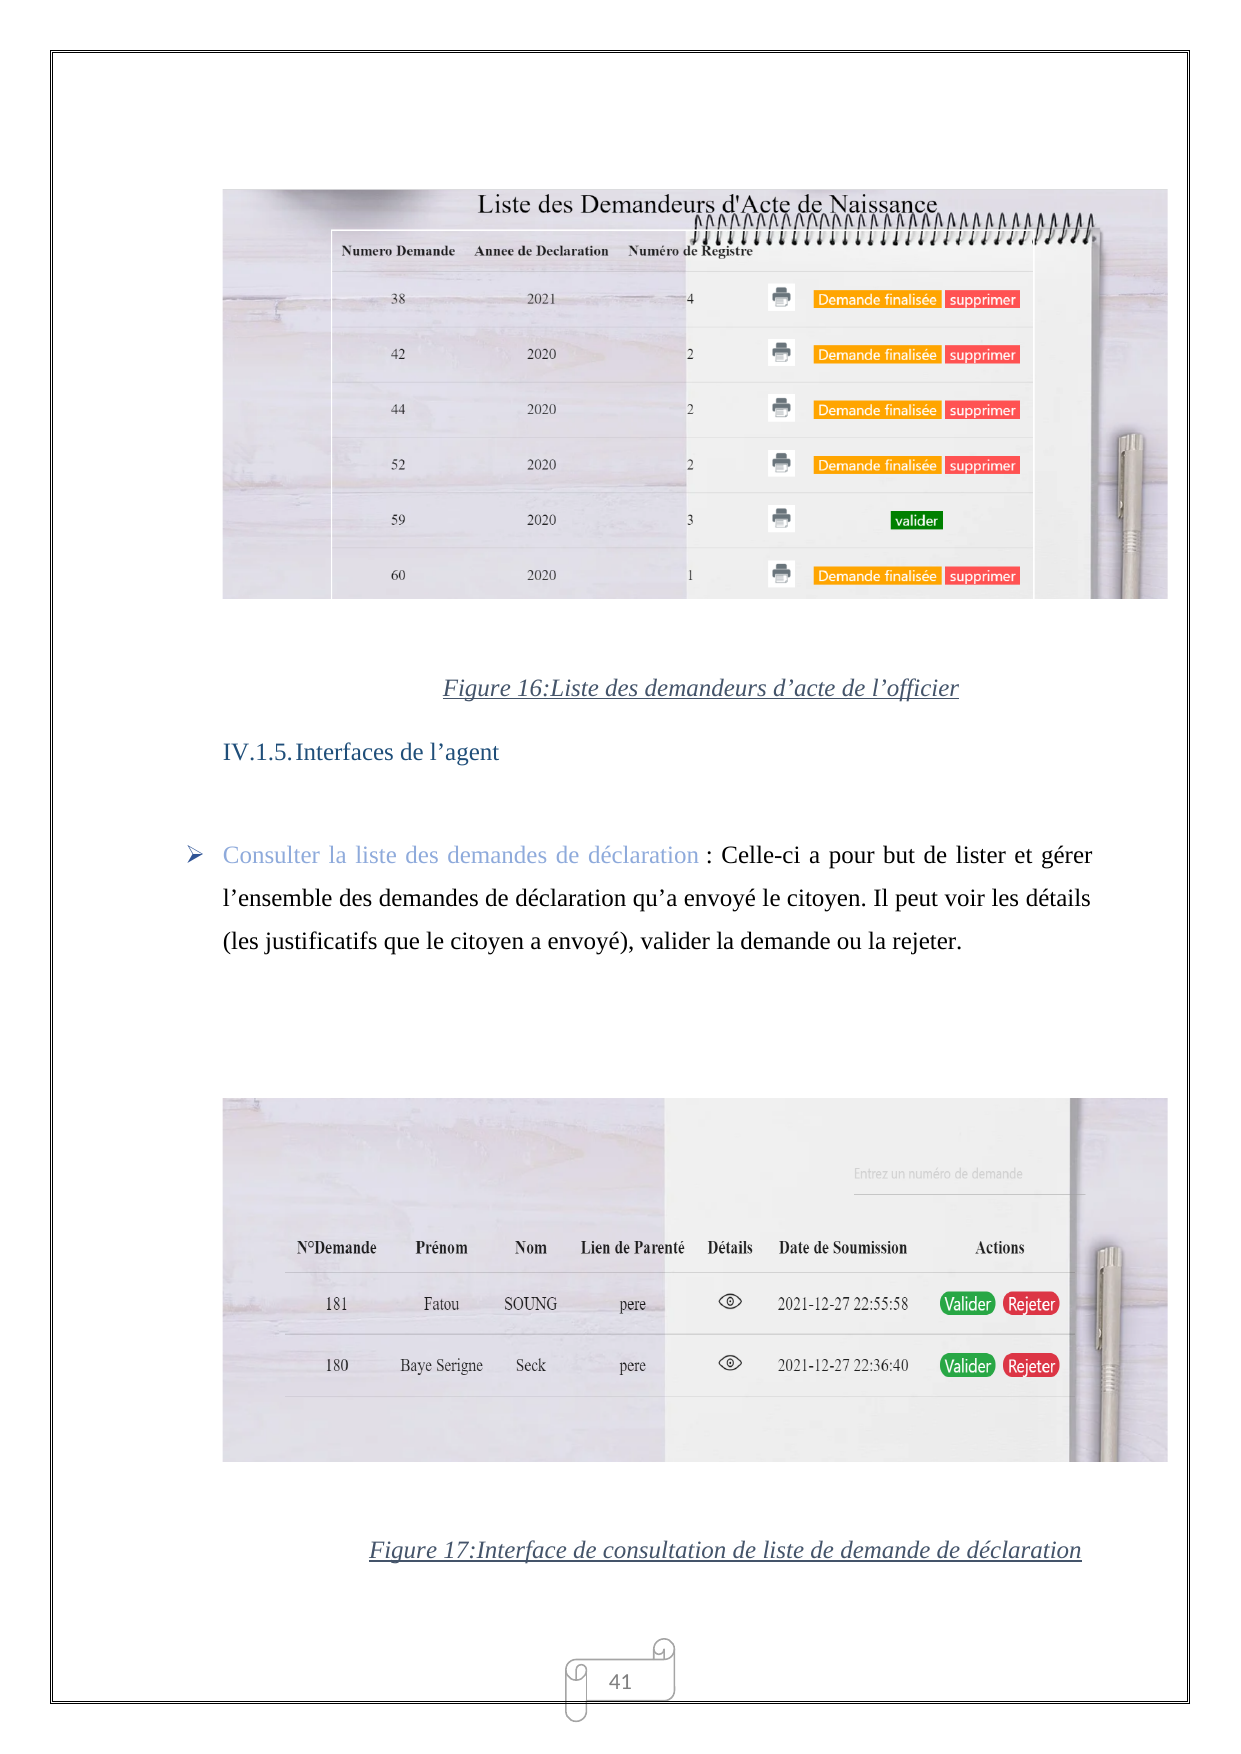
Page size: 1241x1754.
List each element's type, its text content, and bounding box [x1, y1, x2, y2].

picture [222, 189, 1168, 599]
subtitle Interfaces de l’agent [223, 737, 1093, 766]
picture [222, 1098, 1168, 1462]
list Consulter la liste des demandes de déclaration : Celle-ci a pour but de lister et gérer l’ensemble des demandes de déclaration qu’a envoyé le citoyen. Il peut voir les détails (les justificatifs que le citoyen a envoyé), valider la demande ou la rejeter. [185, 840, 1093, 955]
